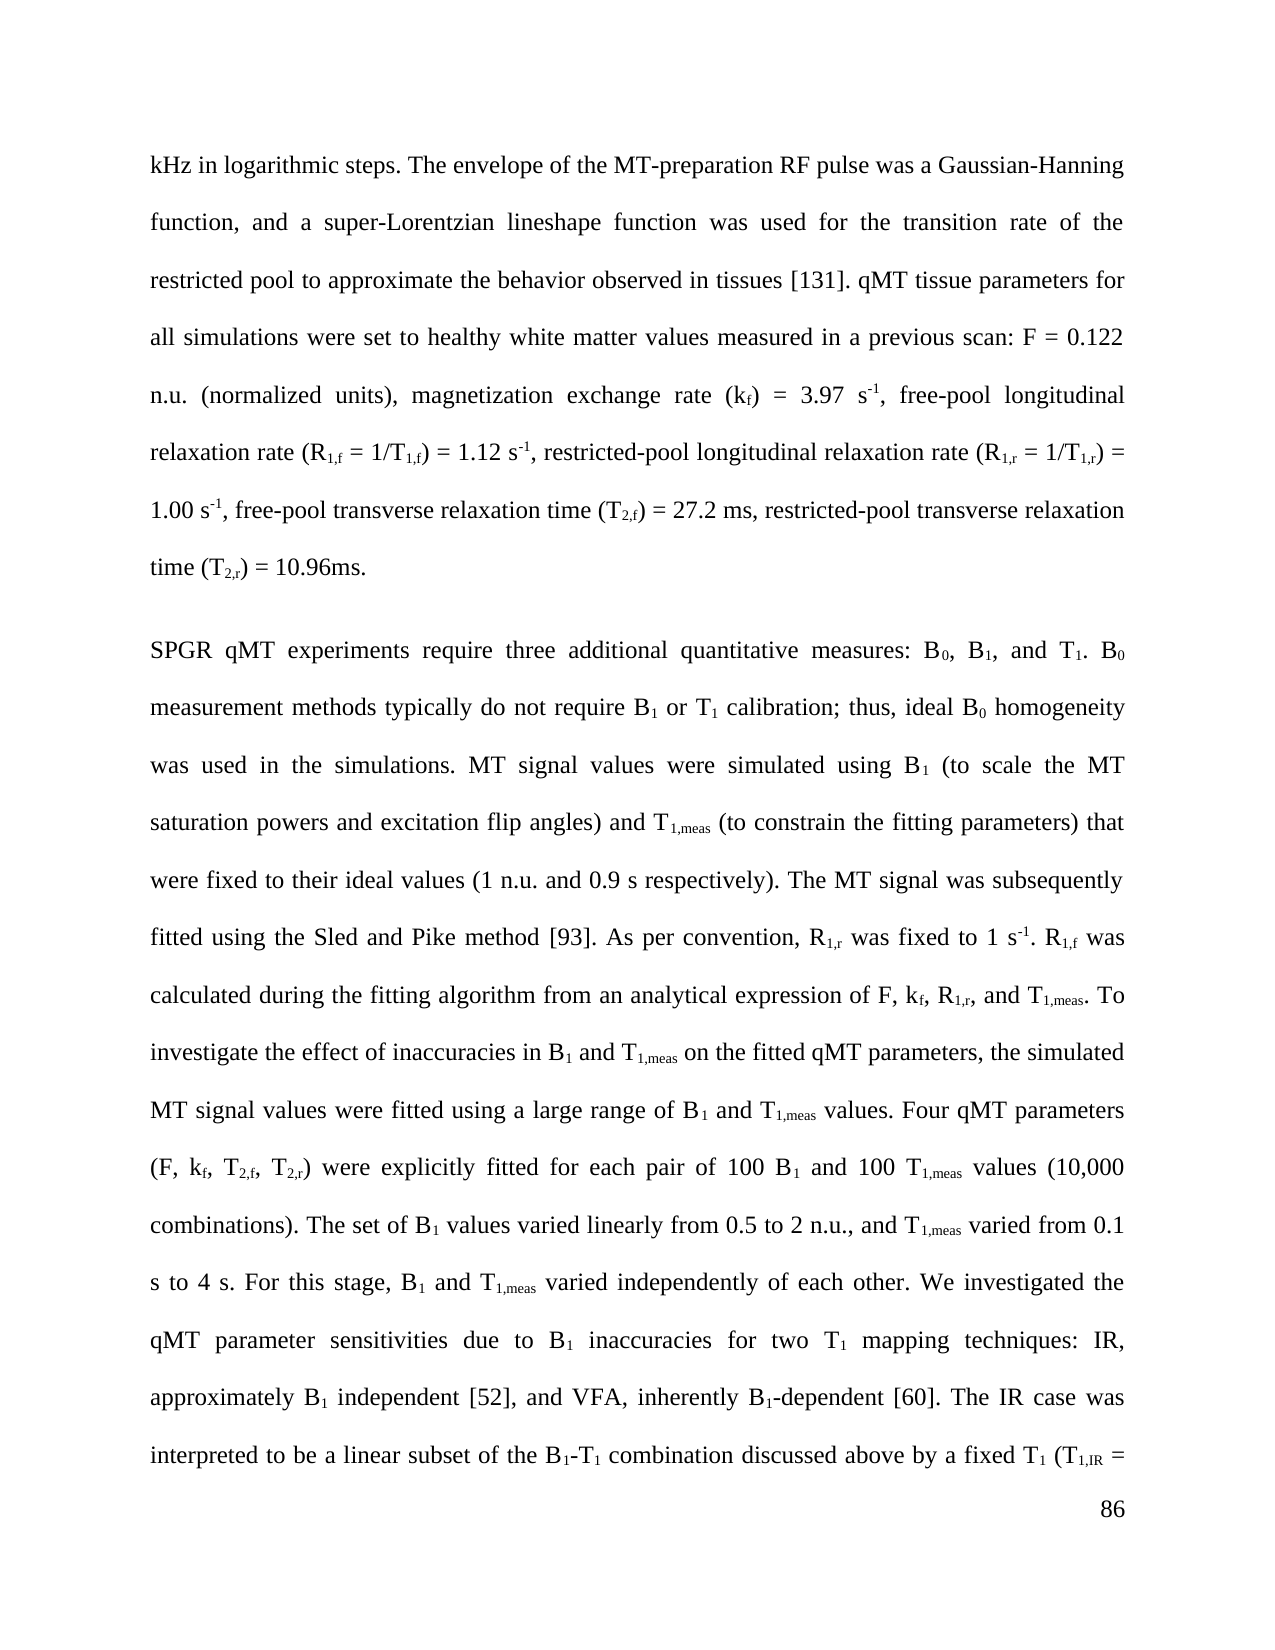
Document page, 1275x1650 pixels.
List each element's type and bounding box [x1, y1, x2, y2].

text [150, 150, 1125, 581]
text [150, 635, 1125, 1469]
